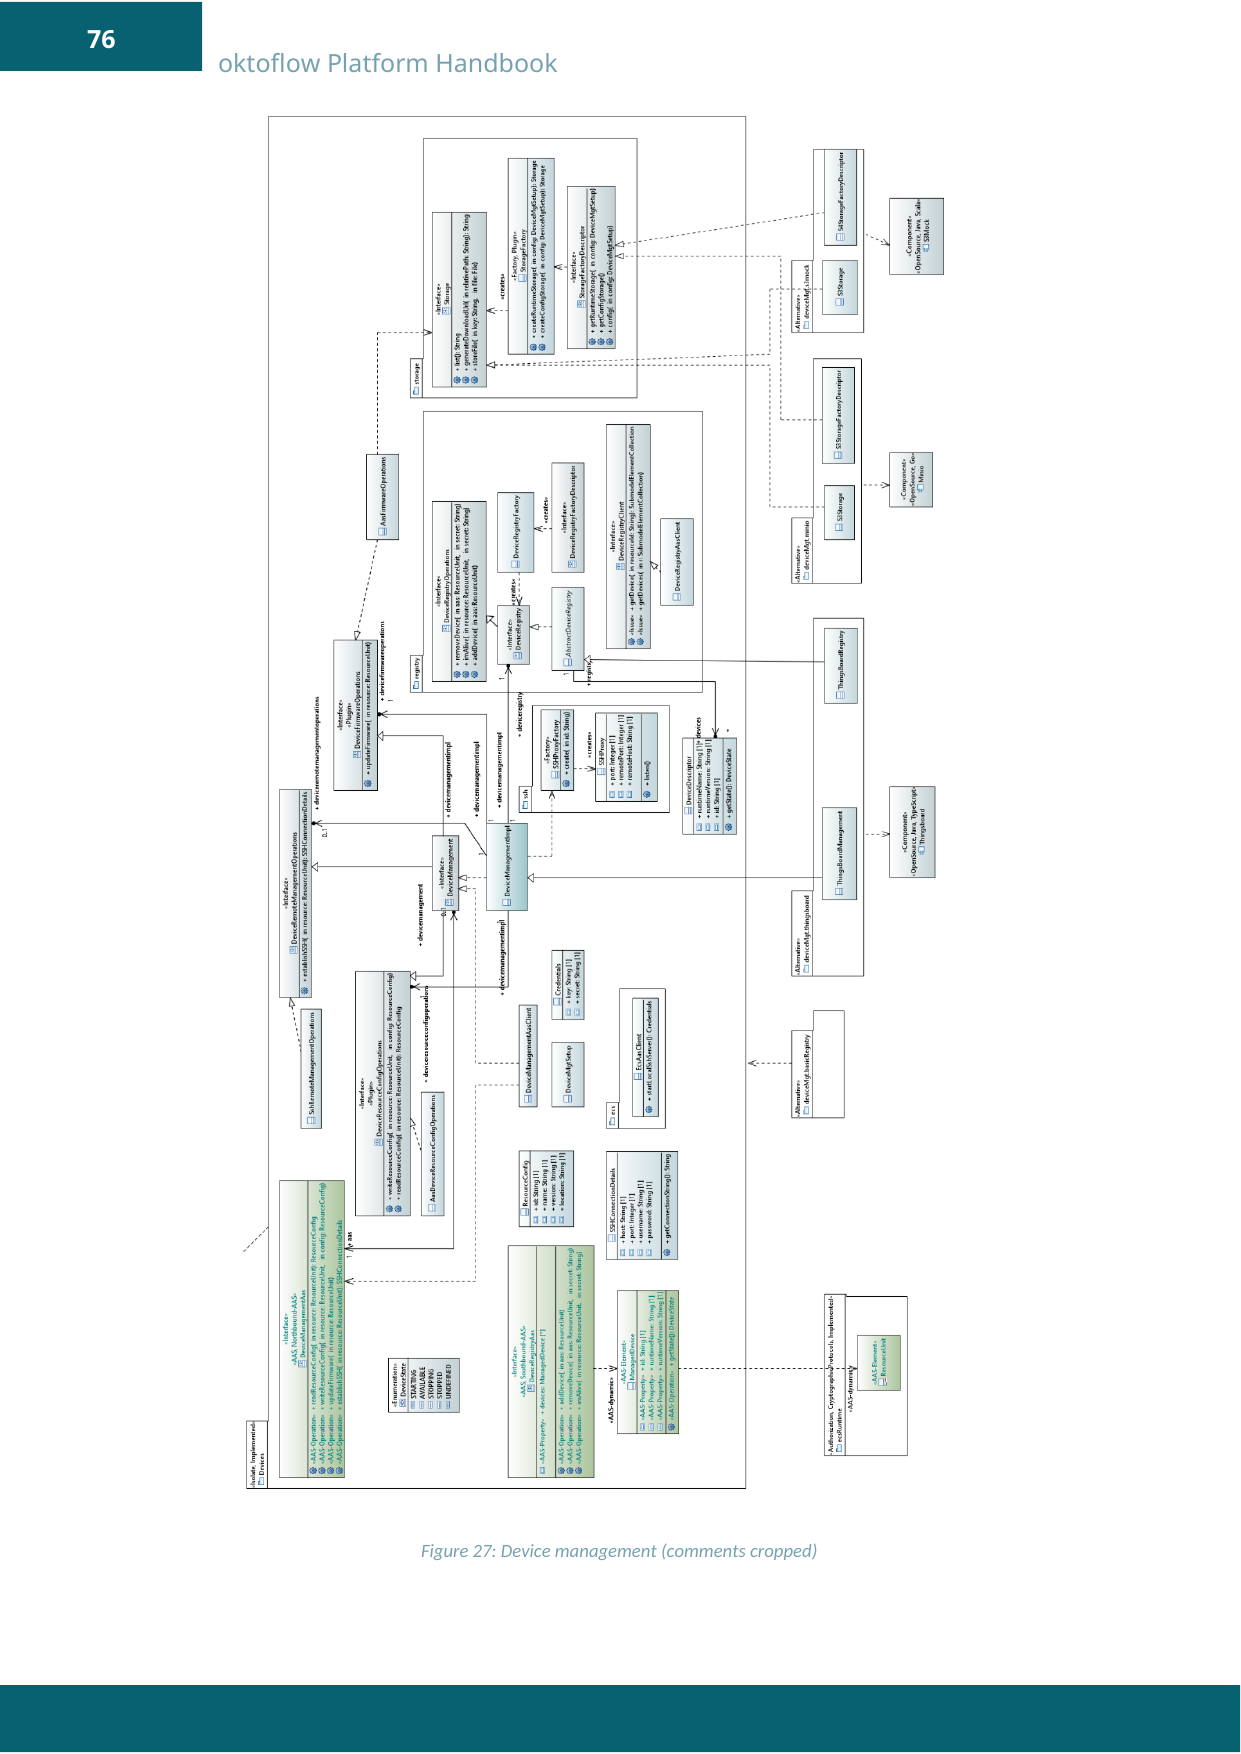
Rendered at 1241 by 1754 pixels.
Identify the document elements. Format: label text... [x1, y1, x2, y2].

text Figure 27: Device management (comments cropped) [148, 1539, 1093, 1562]
picture [242, 110, 949, 1510]
